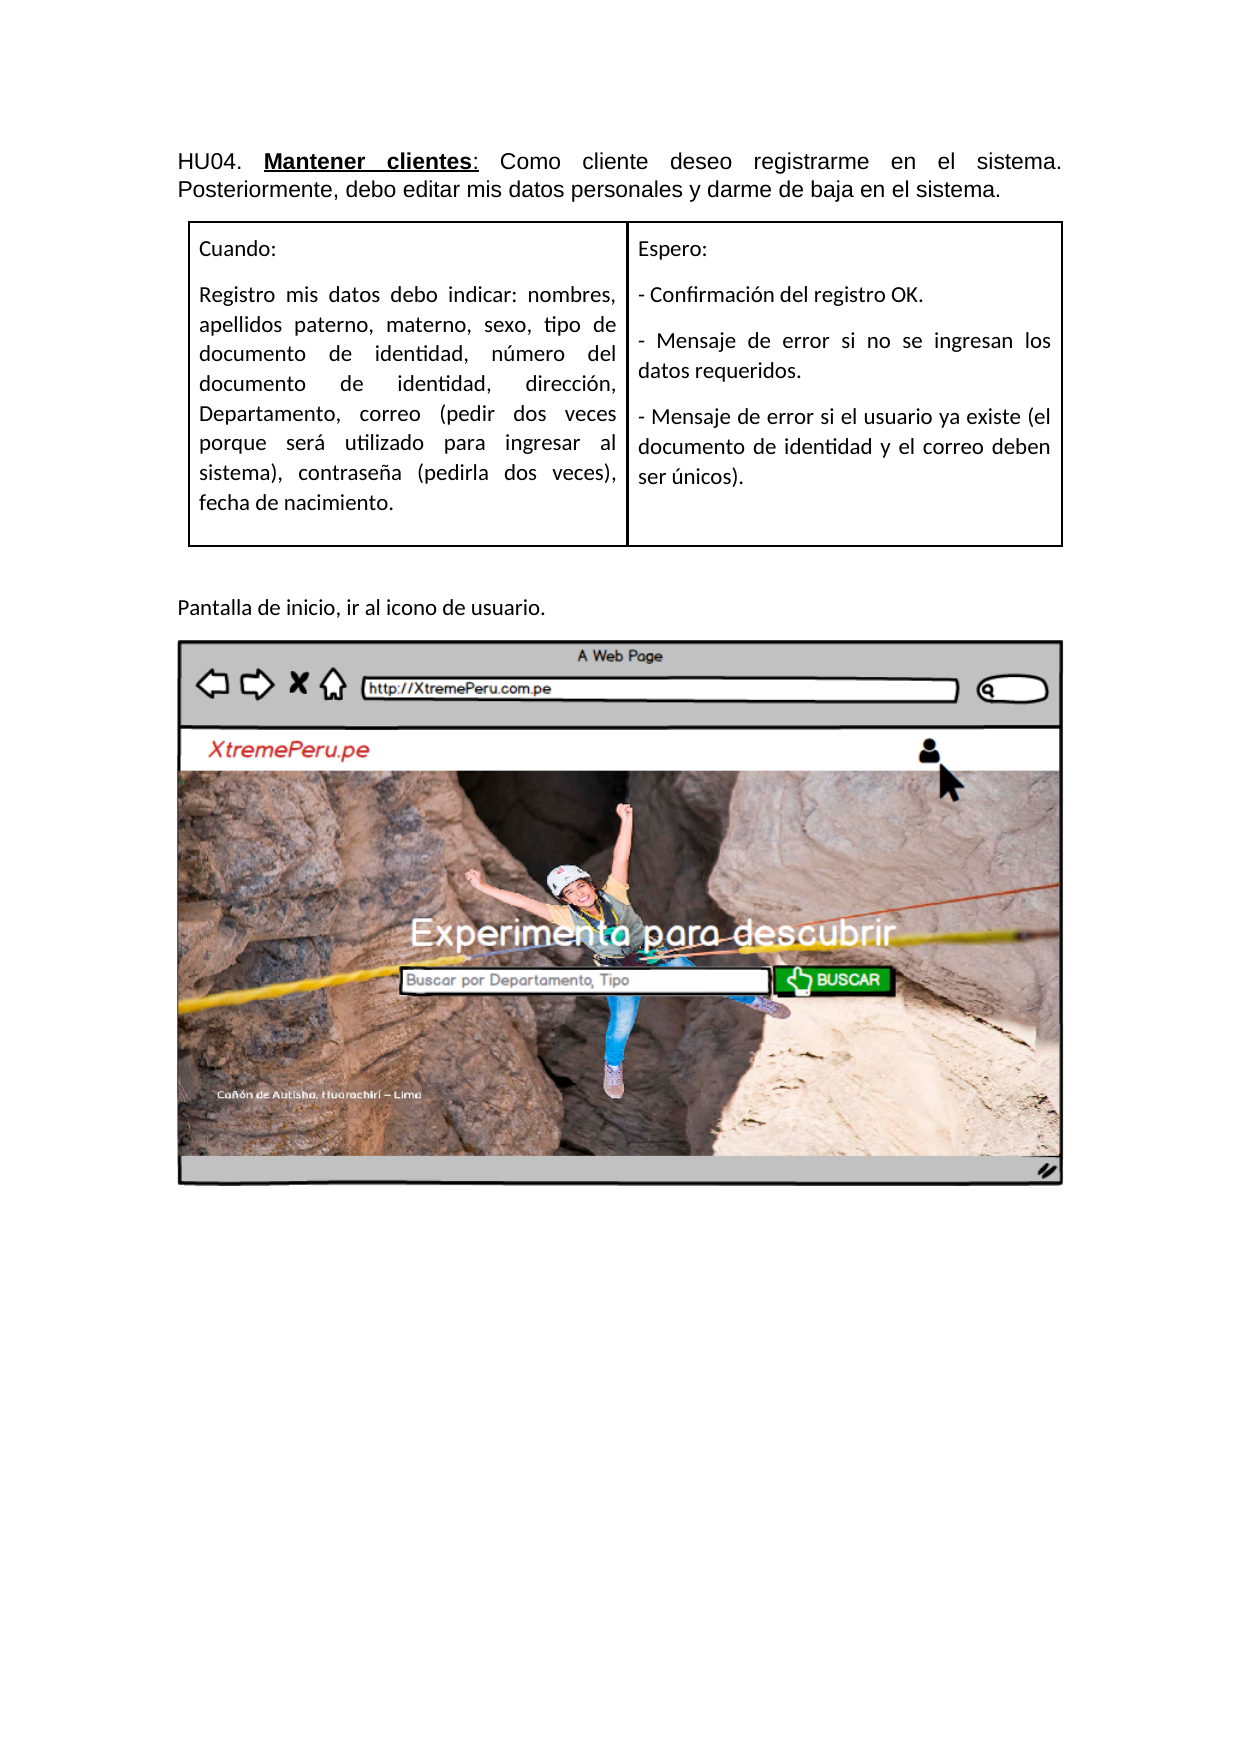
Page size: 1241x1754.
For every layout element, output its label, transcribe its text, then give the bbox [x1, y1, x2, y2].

table_header Cuando: Registro mis datos debo indicar: nombres, apellidos paterno, materno, sexo, tipo de documento de identidad, número del documento de identidad, dirección, Departamento, correo (pedir dos veces porque será utilizado para ingresar al sistema), contraseña (pedirla dos veces), fecha de nacimiento. [190, 223, 626, 544]
text Pantalla de inicio, ir al icono de usuario. [177, 593, 1063, 621]
picture [177, 640, 1064, 1186]
table_header Espero: - Confirmación del registro OK. - Mensaje de error si no se ingresan los datos requeridos. - Mensaje de error si el usuario ya existe (el documento de identidad y el correo deben ser únicos). [629, 223, 1061, 544]
text HU04. Mantener clientes: Como cliente deseo registrarme en el sistema. Posteriormente, debo editar mis datos personales y darme de baja en el sistema. [177, 148, 1063, 202]
